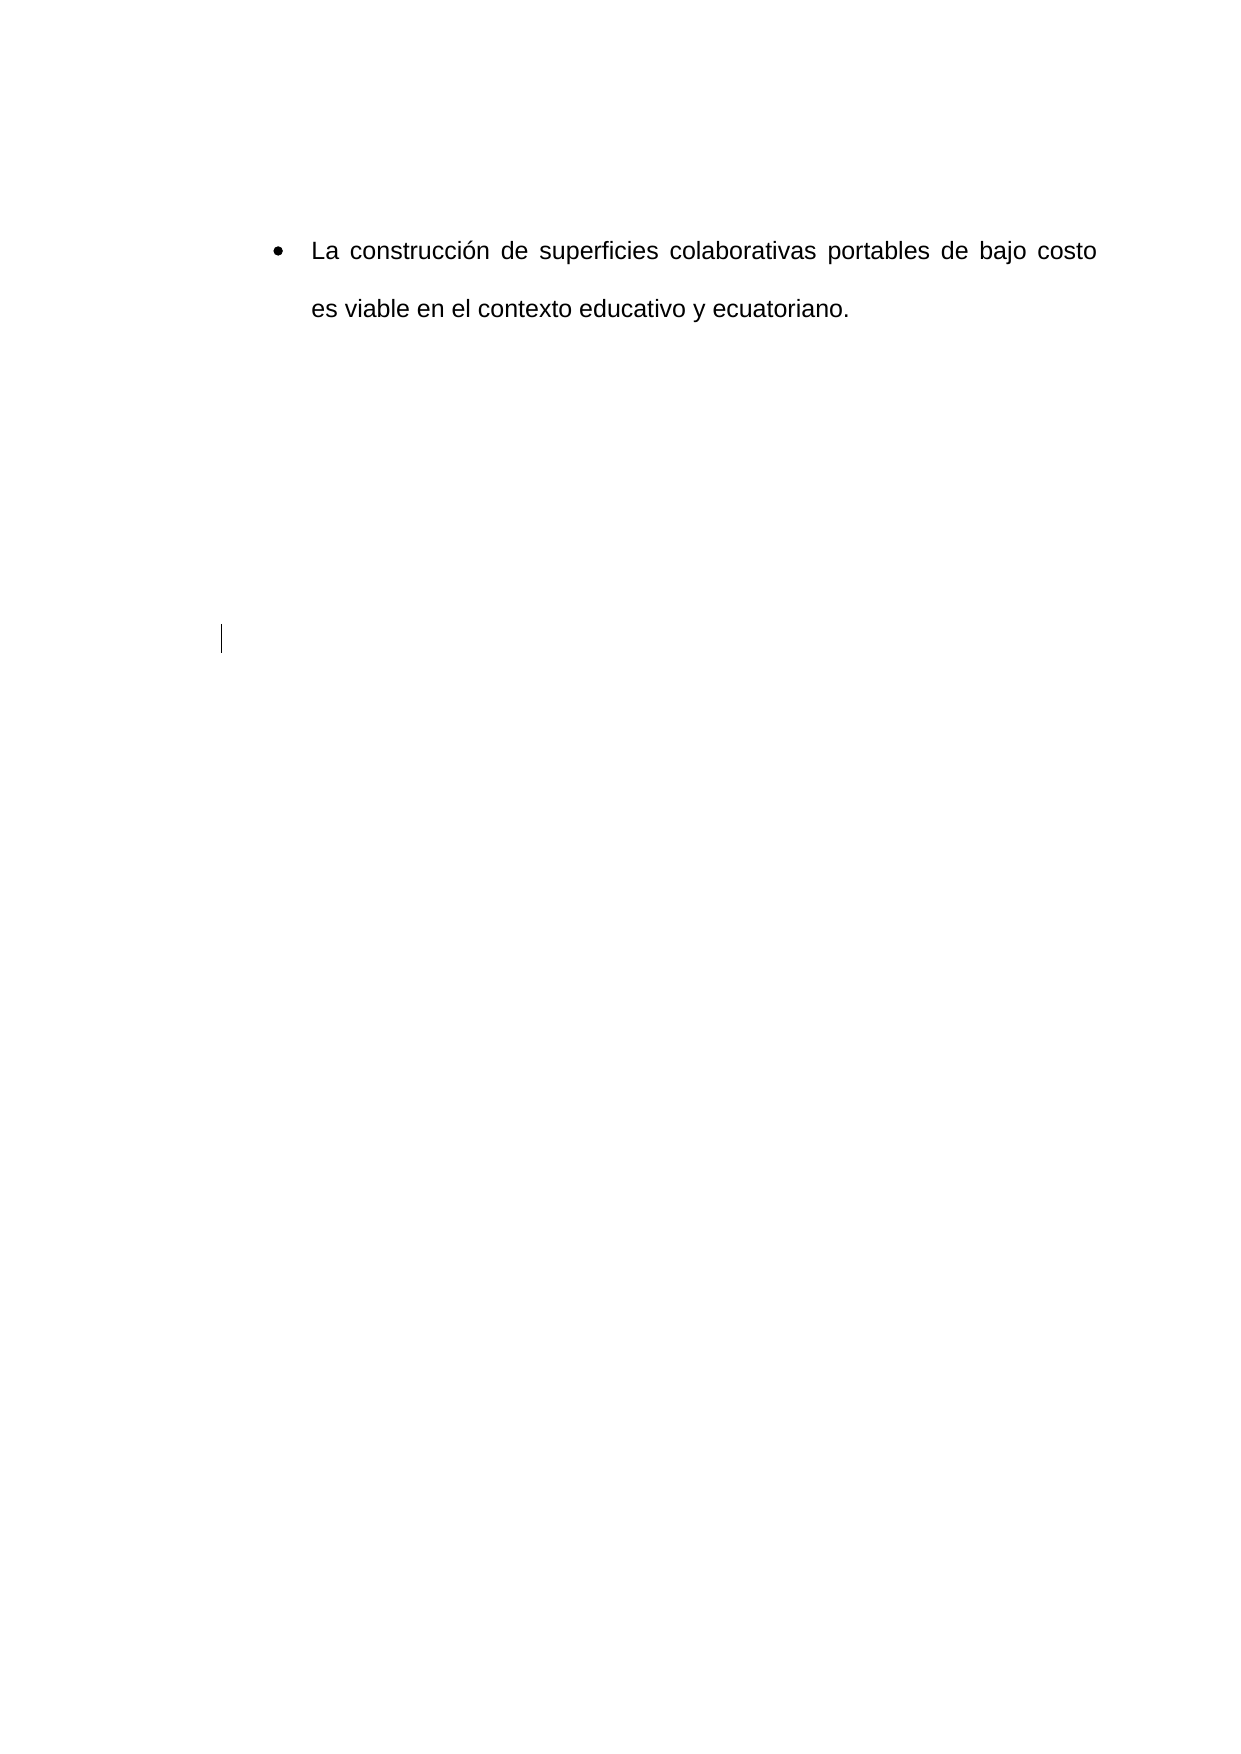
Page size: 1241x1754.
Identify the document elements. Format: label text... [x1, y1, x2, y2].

list La construcción de superficies colaborativas portables de bajo costo es viable en el contexto educativo y ecuatoriano. [274, 236, 1098, 323]
